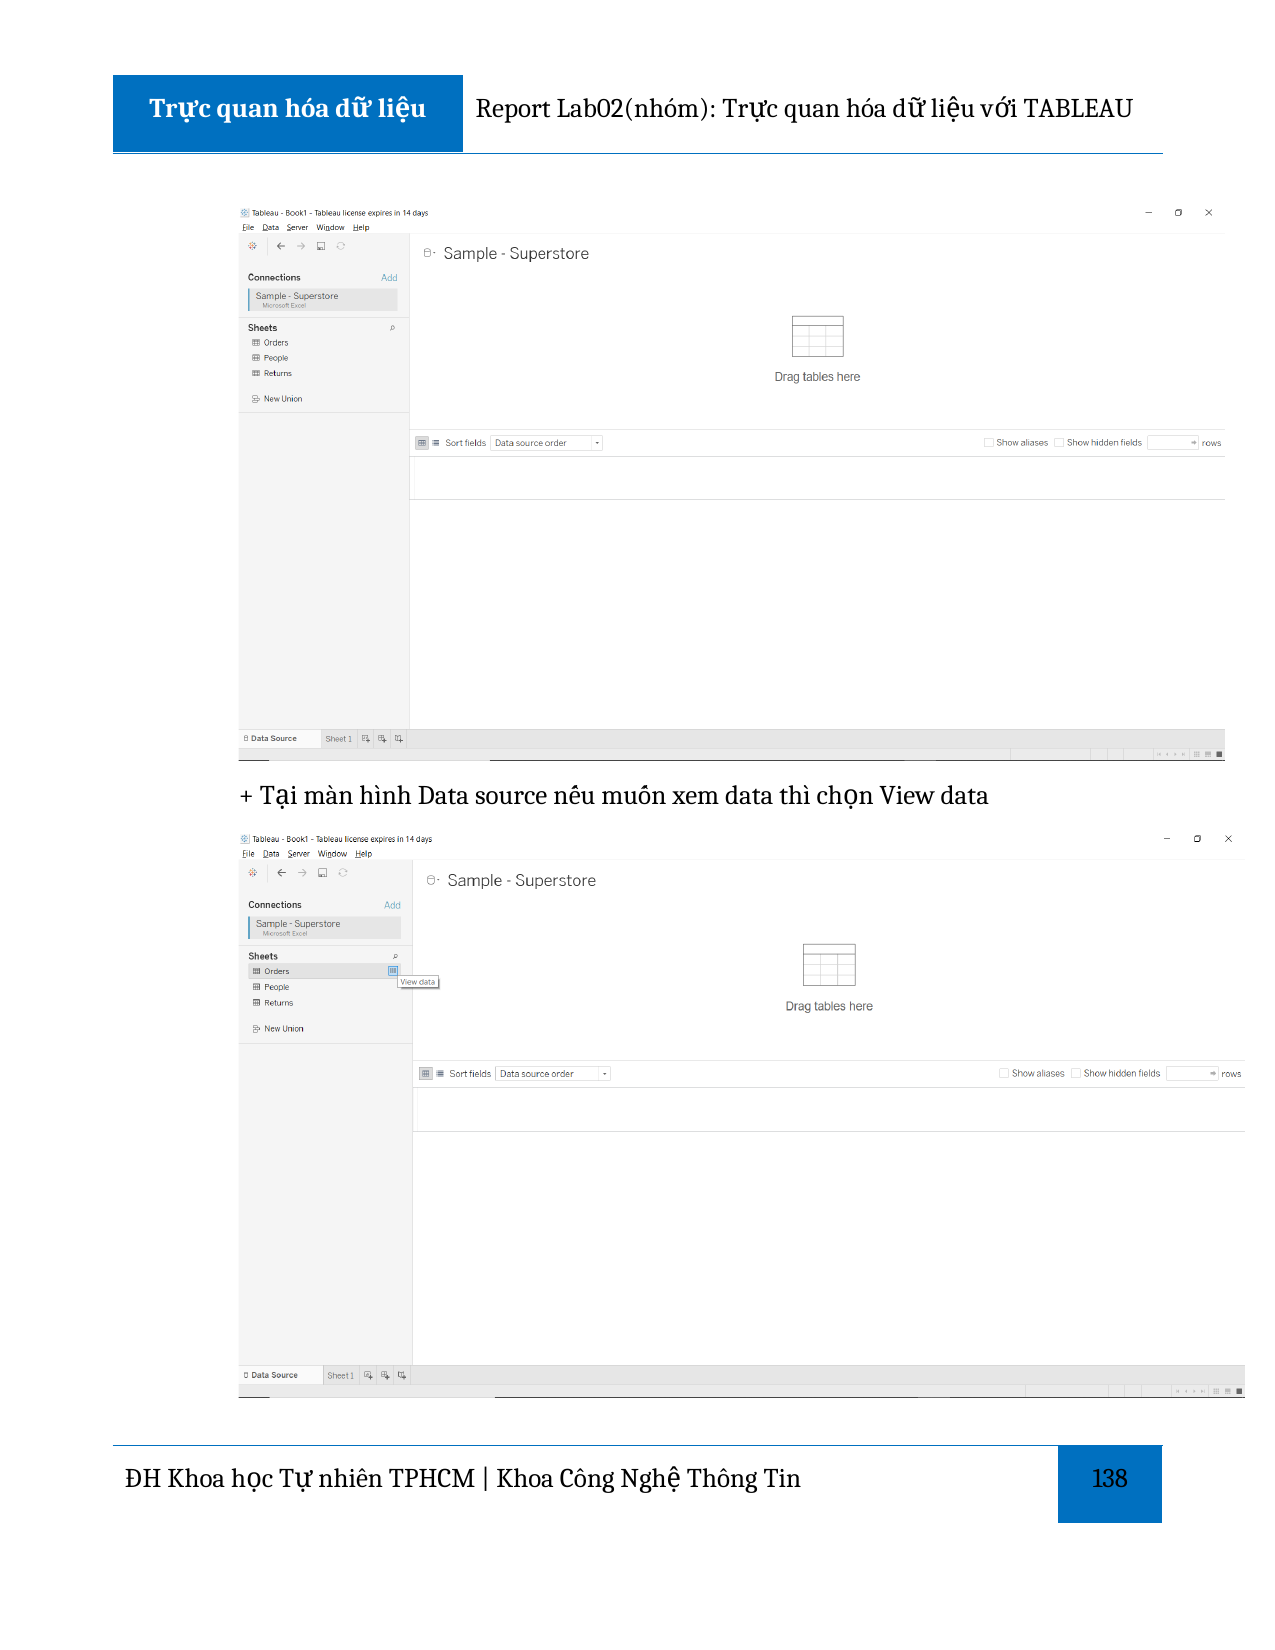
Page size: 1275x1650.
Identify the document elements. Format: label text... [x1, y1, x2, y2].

list + Tại màn hình Data source nếu muốn xem data thì chọn View data [239, 780, 1162, 812]
picture [238, 831, 1245, 1398]
picture [238, 205, 1225, 761]
